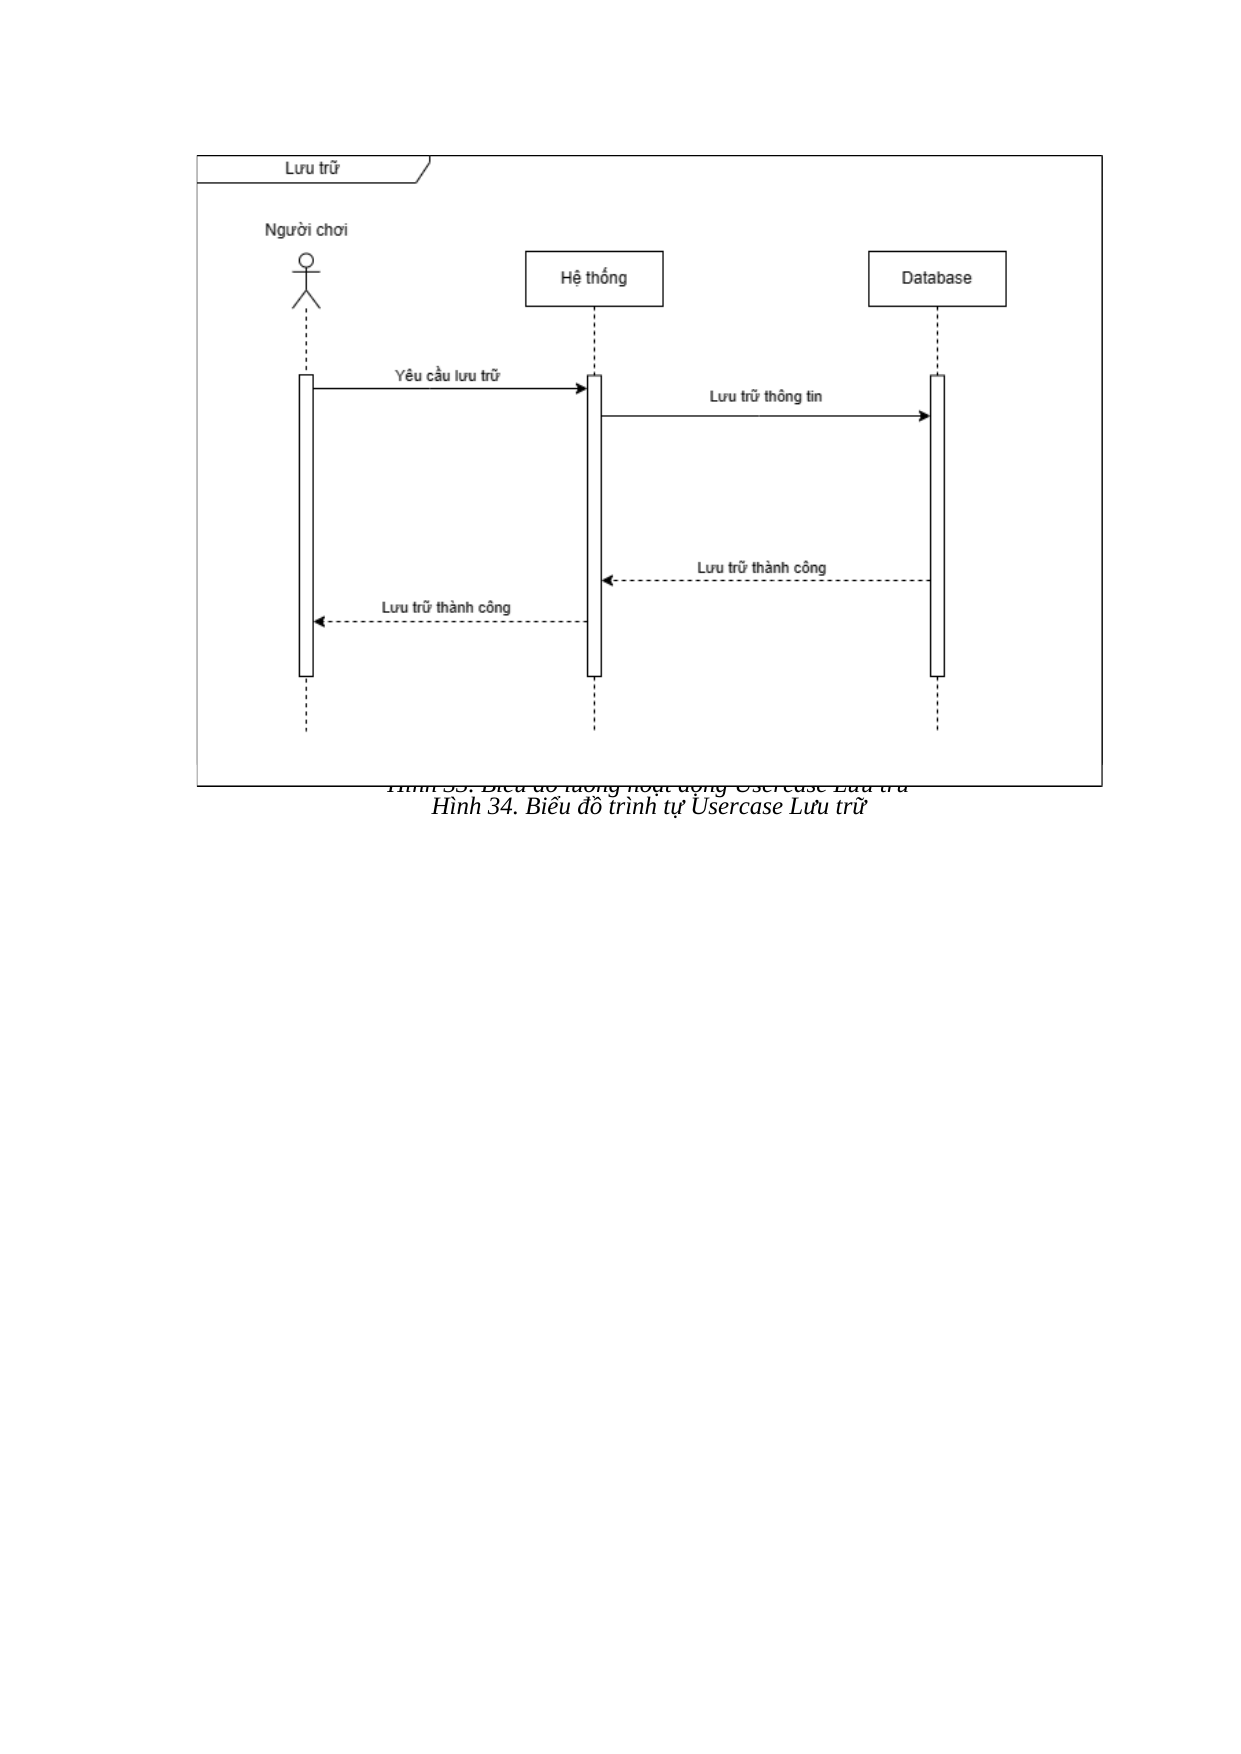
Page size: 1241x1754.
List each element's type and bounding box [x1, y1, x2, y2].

picture [196, 155, 1103, 787]
